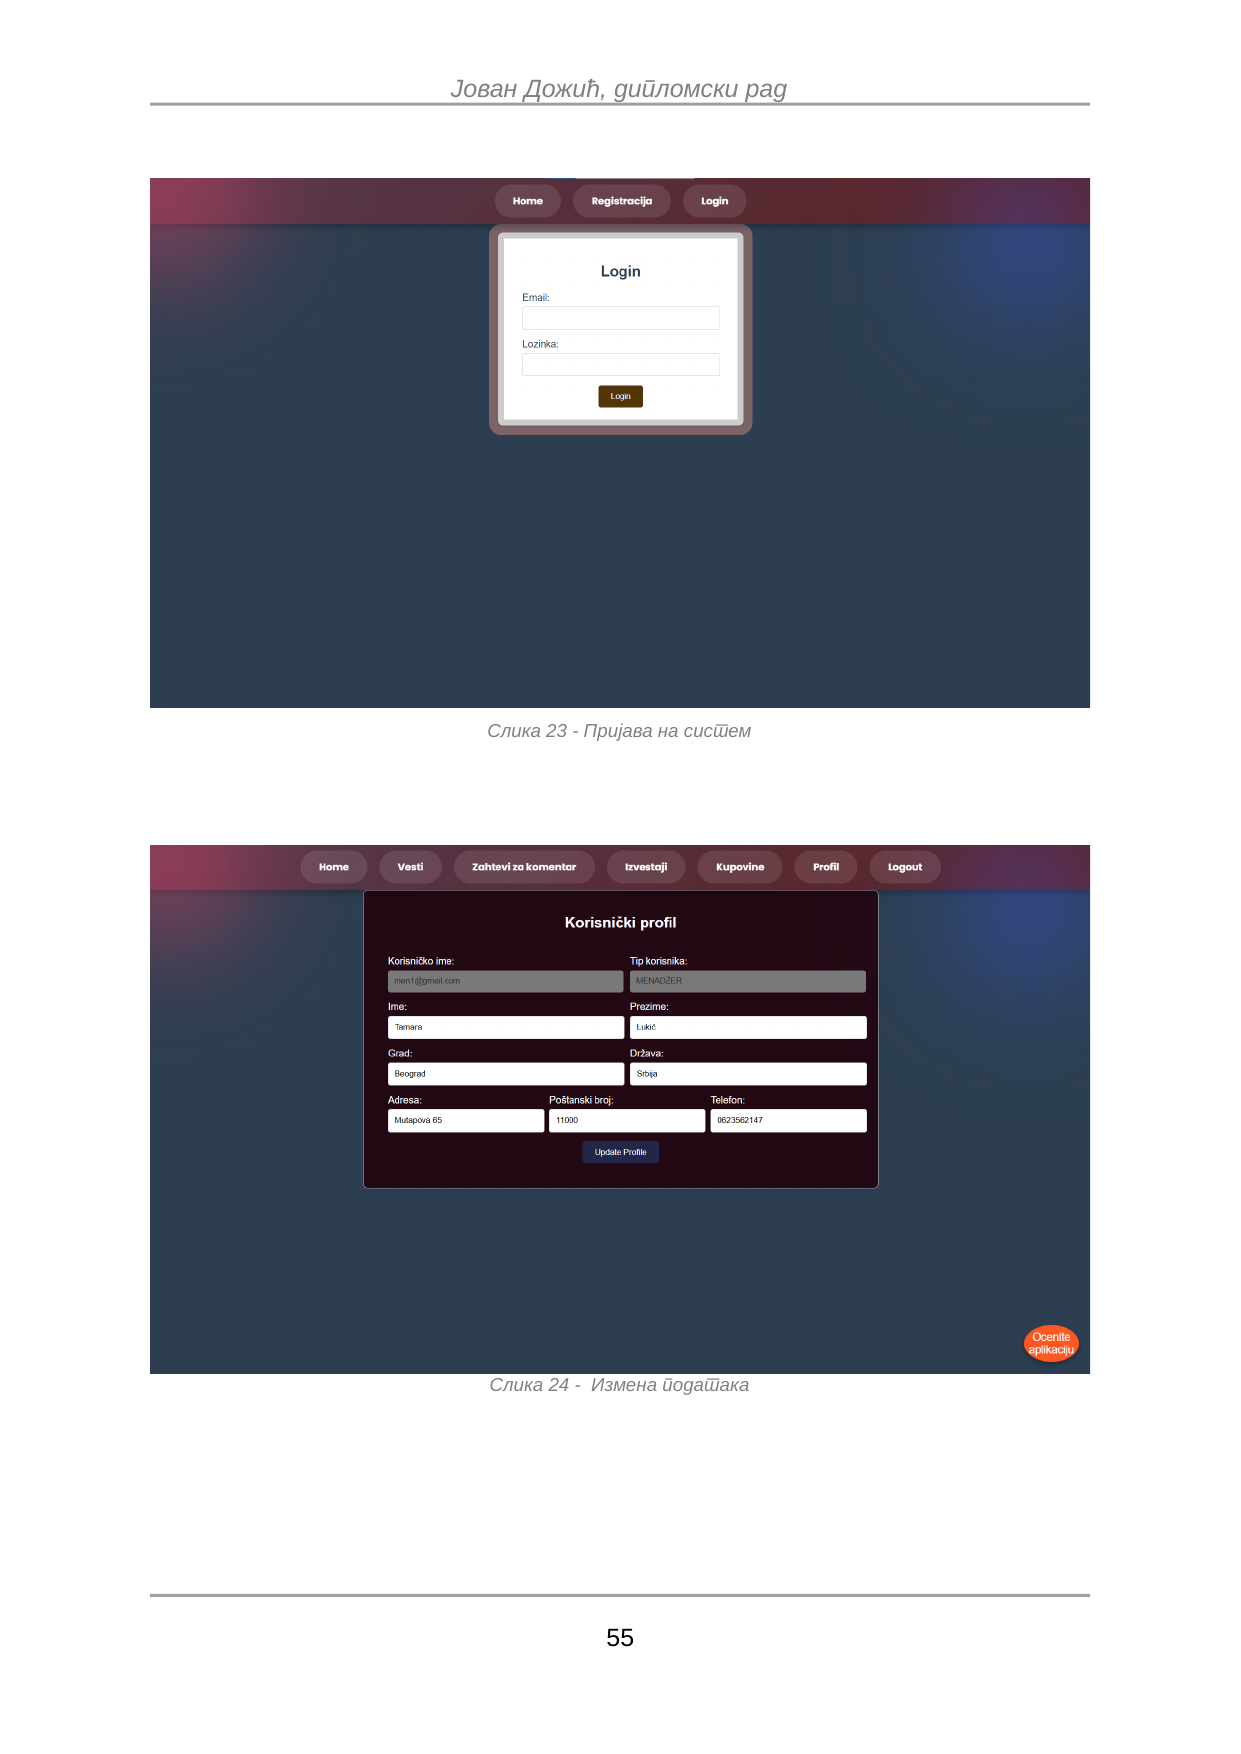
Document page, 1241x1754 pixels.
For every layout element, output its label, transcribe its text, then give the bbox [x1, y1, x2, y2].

text Слика 23 - Пријава на систем [150, 720, 1090, 742]
picture [150, 845, 1091, 1374]
picture [150, 178, 1091, 708]
text Слика 24 - Измена података [150, 1374, 1090, 1395]
